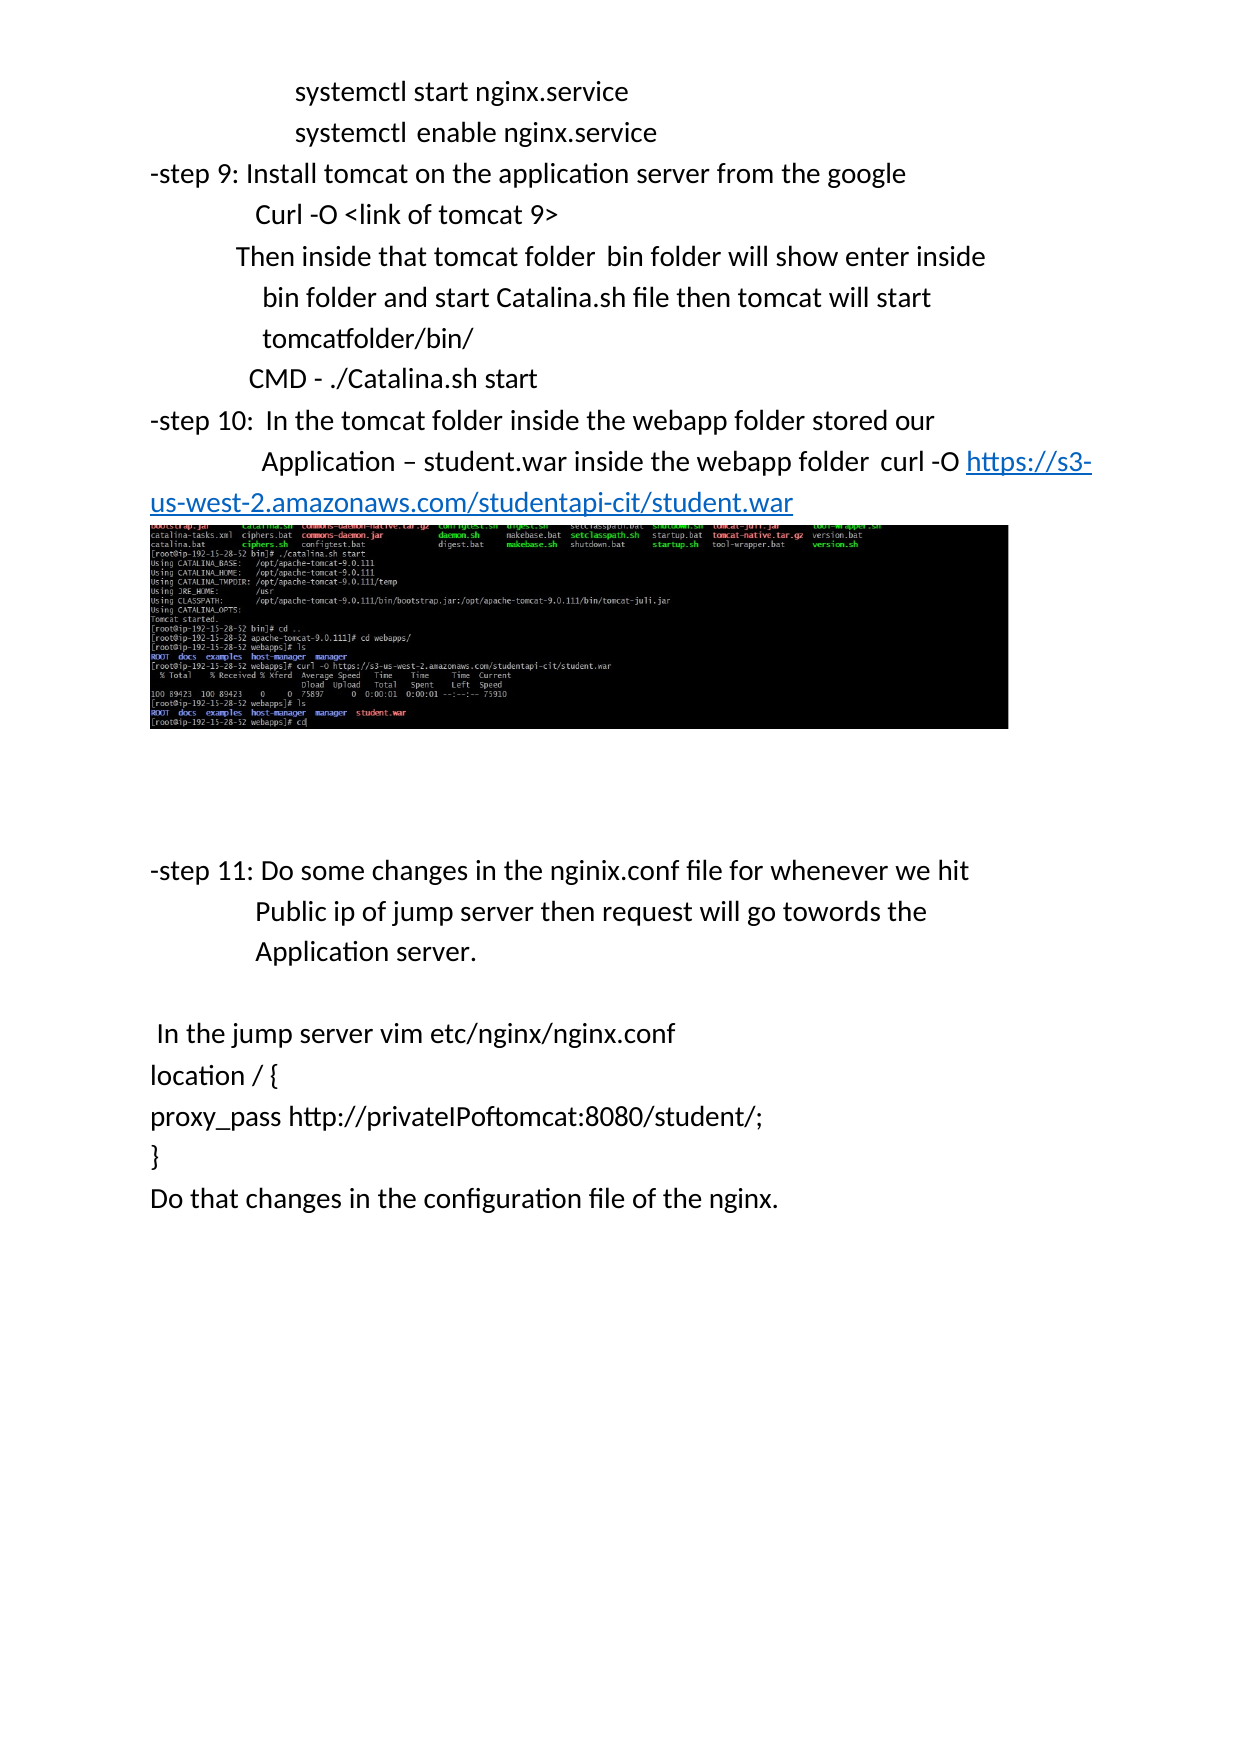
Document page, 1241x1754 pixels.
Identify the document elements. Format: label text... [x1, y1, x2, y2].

text Application – student.war inside the webapp folder curl -O https://s3-us-west-2.amazonaws.com/studentapi-cit/student.war [150, 443, 1127, 520]
text In the jump server vim etc/nginx/nginx.conf location / { [150, 1016, 763, 1092]
text Do that changes in the configuration file of the nginx. [150, 1180, 1240, 1216]
text -step 11: Do some changes in the nginix.conf file for whenever we hit Public ip of jump server then request will go towords the Application server. [150, 852, 1021, 969]
picture [150, 525, 1009, 729]
text } [150, 1138, 1240, 1174]
text systemctl start nginx.service systemctl enable nginx.service [294, 73, 739, 149]
text -step 10: In the tomcat folder inside the webapp folder stored our [150, 402, 1240, 437]
text proxy_pass http://privateIPoftomcat:8080/student/; [150, 1098, 1240, 1133]
text Then inside that tomcat folder bin folder will show enter inside bin folder and start Catalina.sh file then tomcat will start tomcatfolder/bin/ [236, 238, 1013, 355]
text -step 9: Install tomcat on the application server from the google Curl -O <link of tomcat 9> [150, 155, 943, 232]
text CMD - ./Catalina.sh start [248, 361, 1240, 396]
